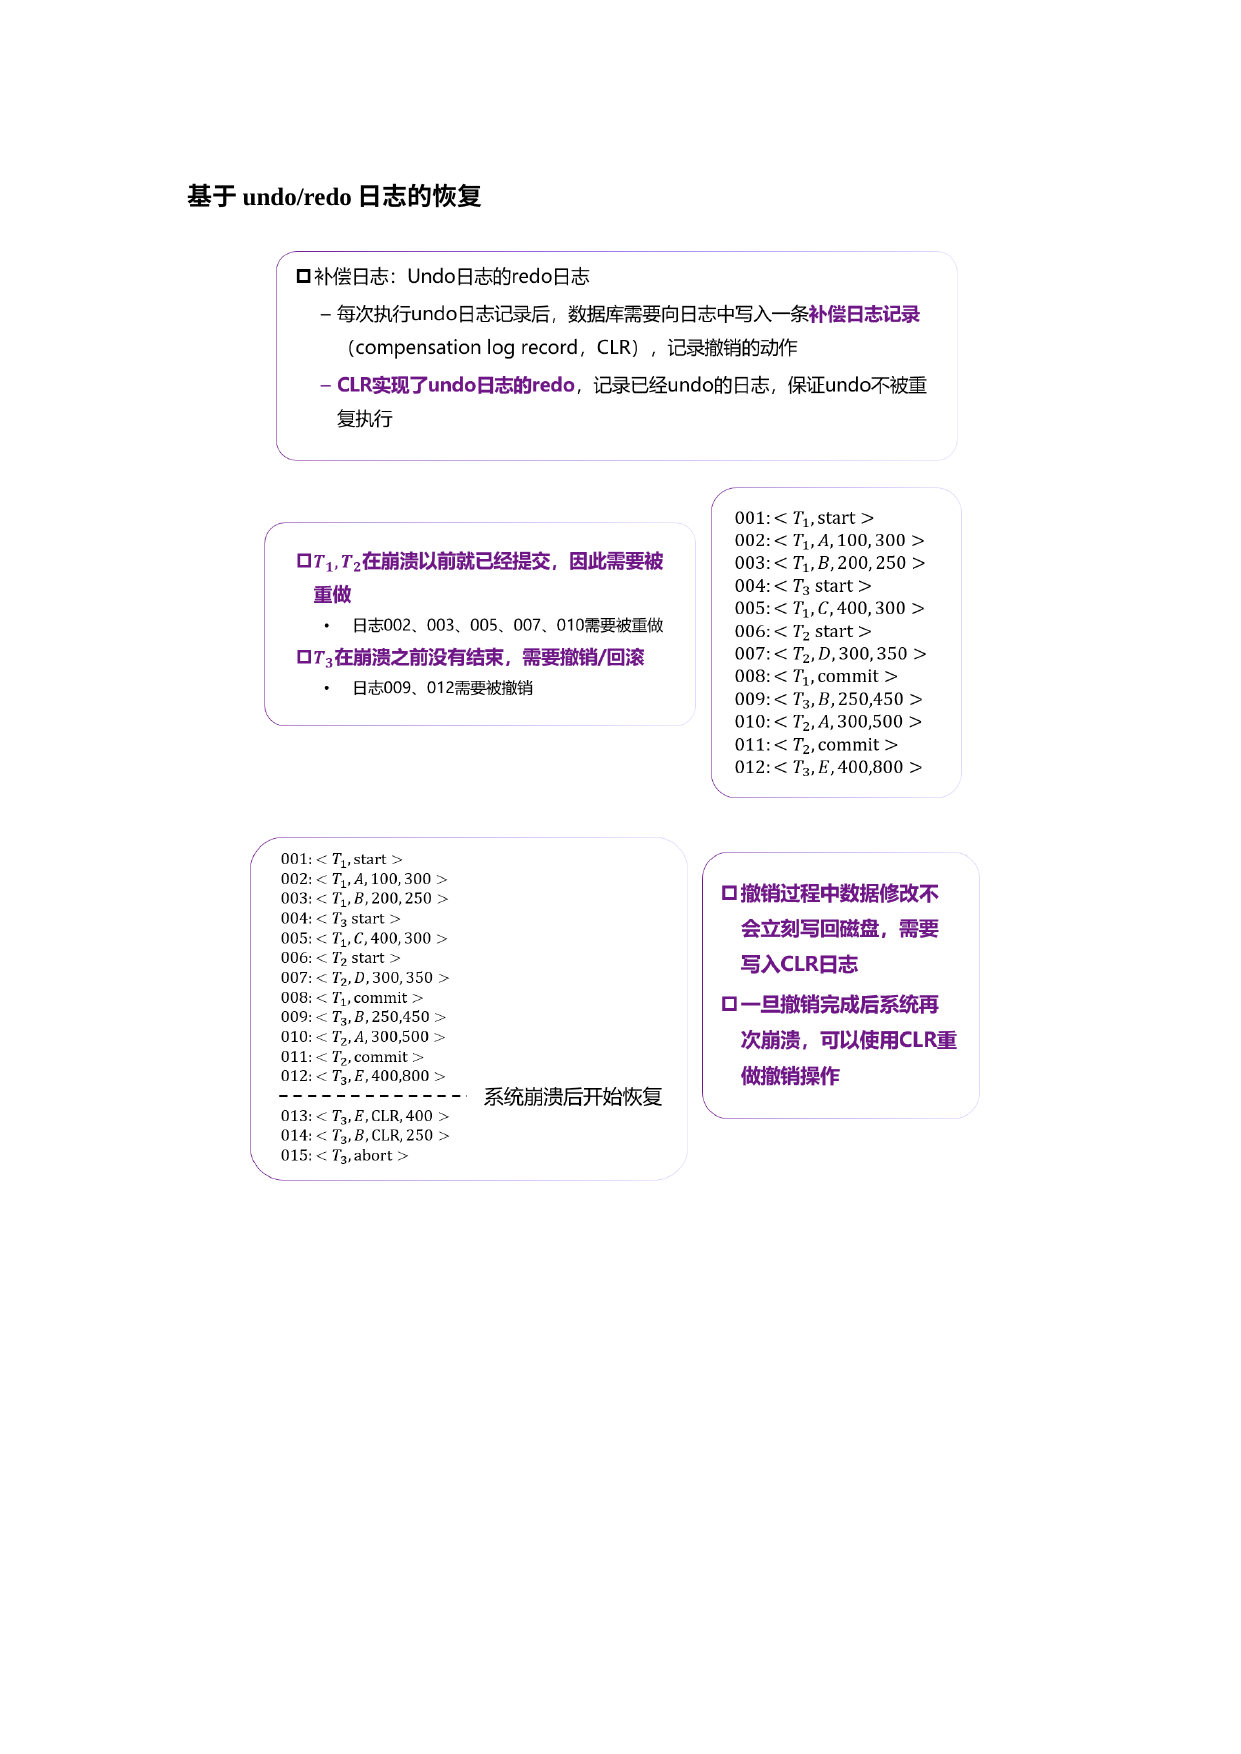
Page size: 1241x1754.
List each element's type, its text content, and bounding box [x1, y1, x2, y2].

subtitle 基于undo/redo日志的恢复 [187, 162, 1053, 227]
picture [244, 826, 996, 1187]
picture [269, 245, 972, 470]
picture [256, 487, 985, 801]
